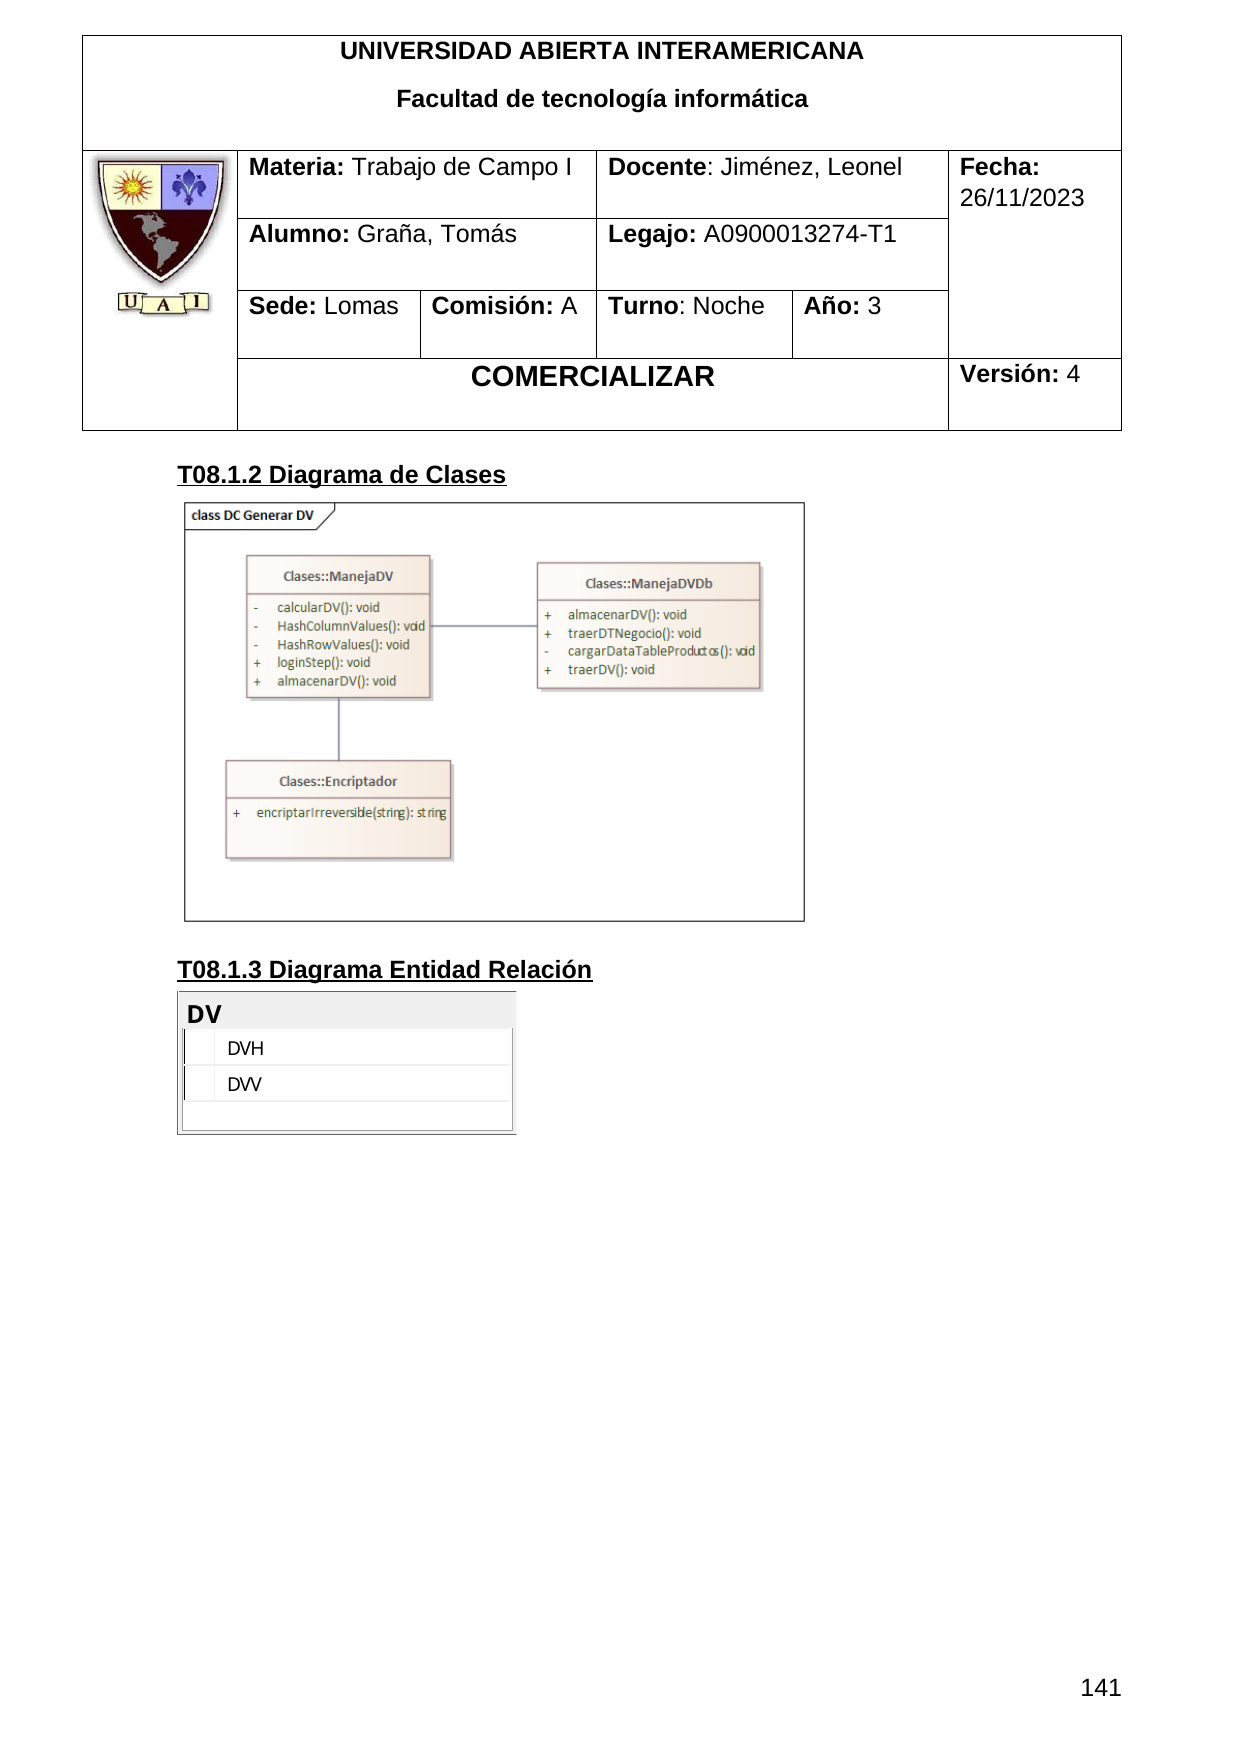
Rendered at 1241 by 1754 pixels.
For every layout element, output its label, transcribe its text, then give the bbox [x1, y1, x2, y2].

subtitle T08.1.2 Diagrama de Clases [177, 460, 1122, 488]
picture [177, 495, 812, 929]
subtitle T08.1.3 Diagrama Entidad Relación [177, 956, 1122, 984]
picture [87, 151, 234, 320]
